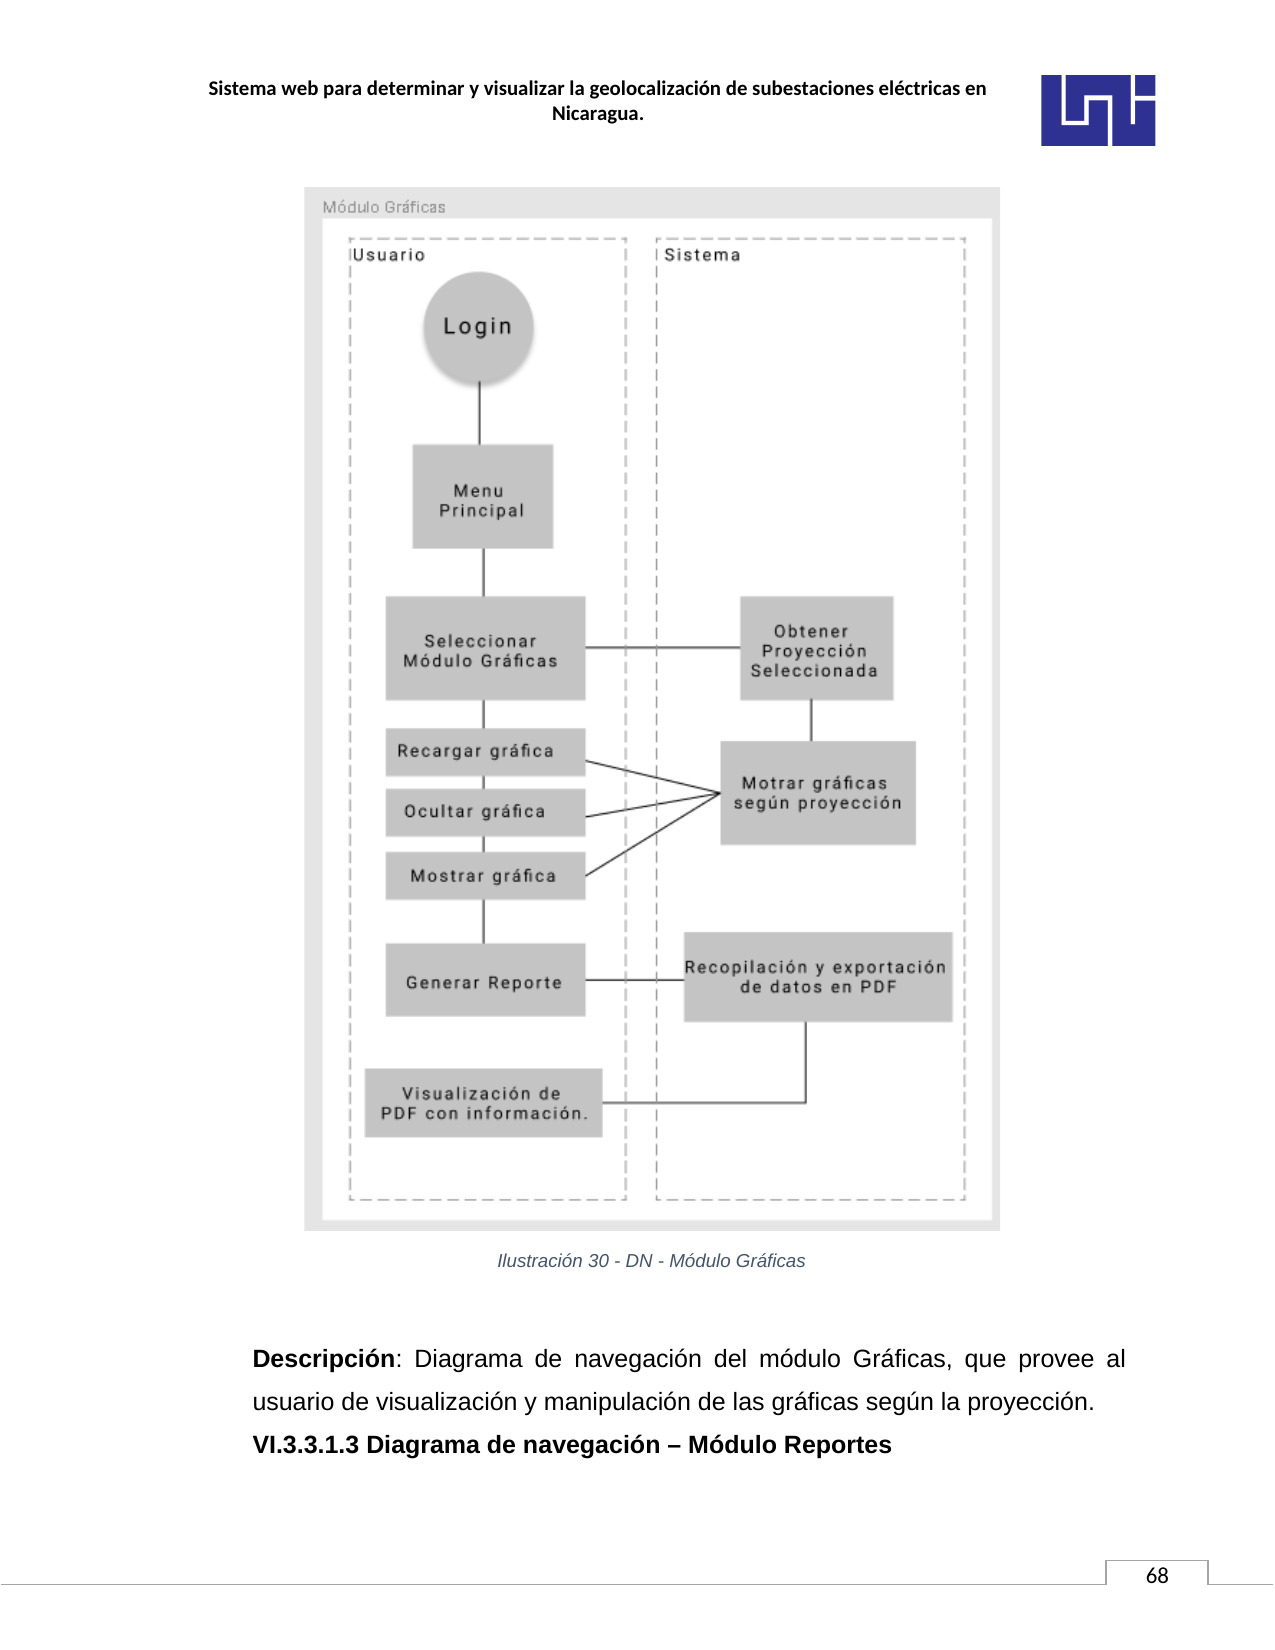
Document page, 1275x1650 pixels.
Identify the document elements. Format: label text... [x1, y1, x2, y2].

picture [304, 187, 1001, 1231]
picture [1041, 75, 1156, 146]
list VI.3.3.1.3 Diagrama de navegación – Módulo Reportes [252, 1430, 1127, 1459]
text Ilustración 30 - DN - Módulo Gráficas [177, 1250, 1127, 1271]
list Descripción: Diagrama de navegación del módulo Gráficas, que provee al usuario de visualización y manipulación de las gráficas según la proyección. [252, 1344, 1127, 1416]
